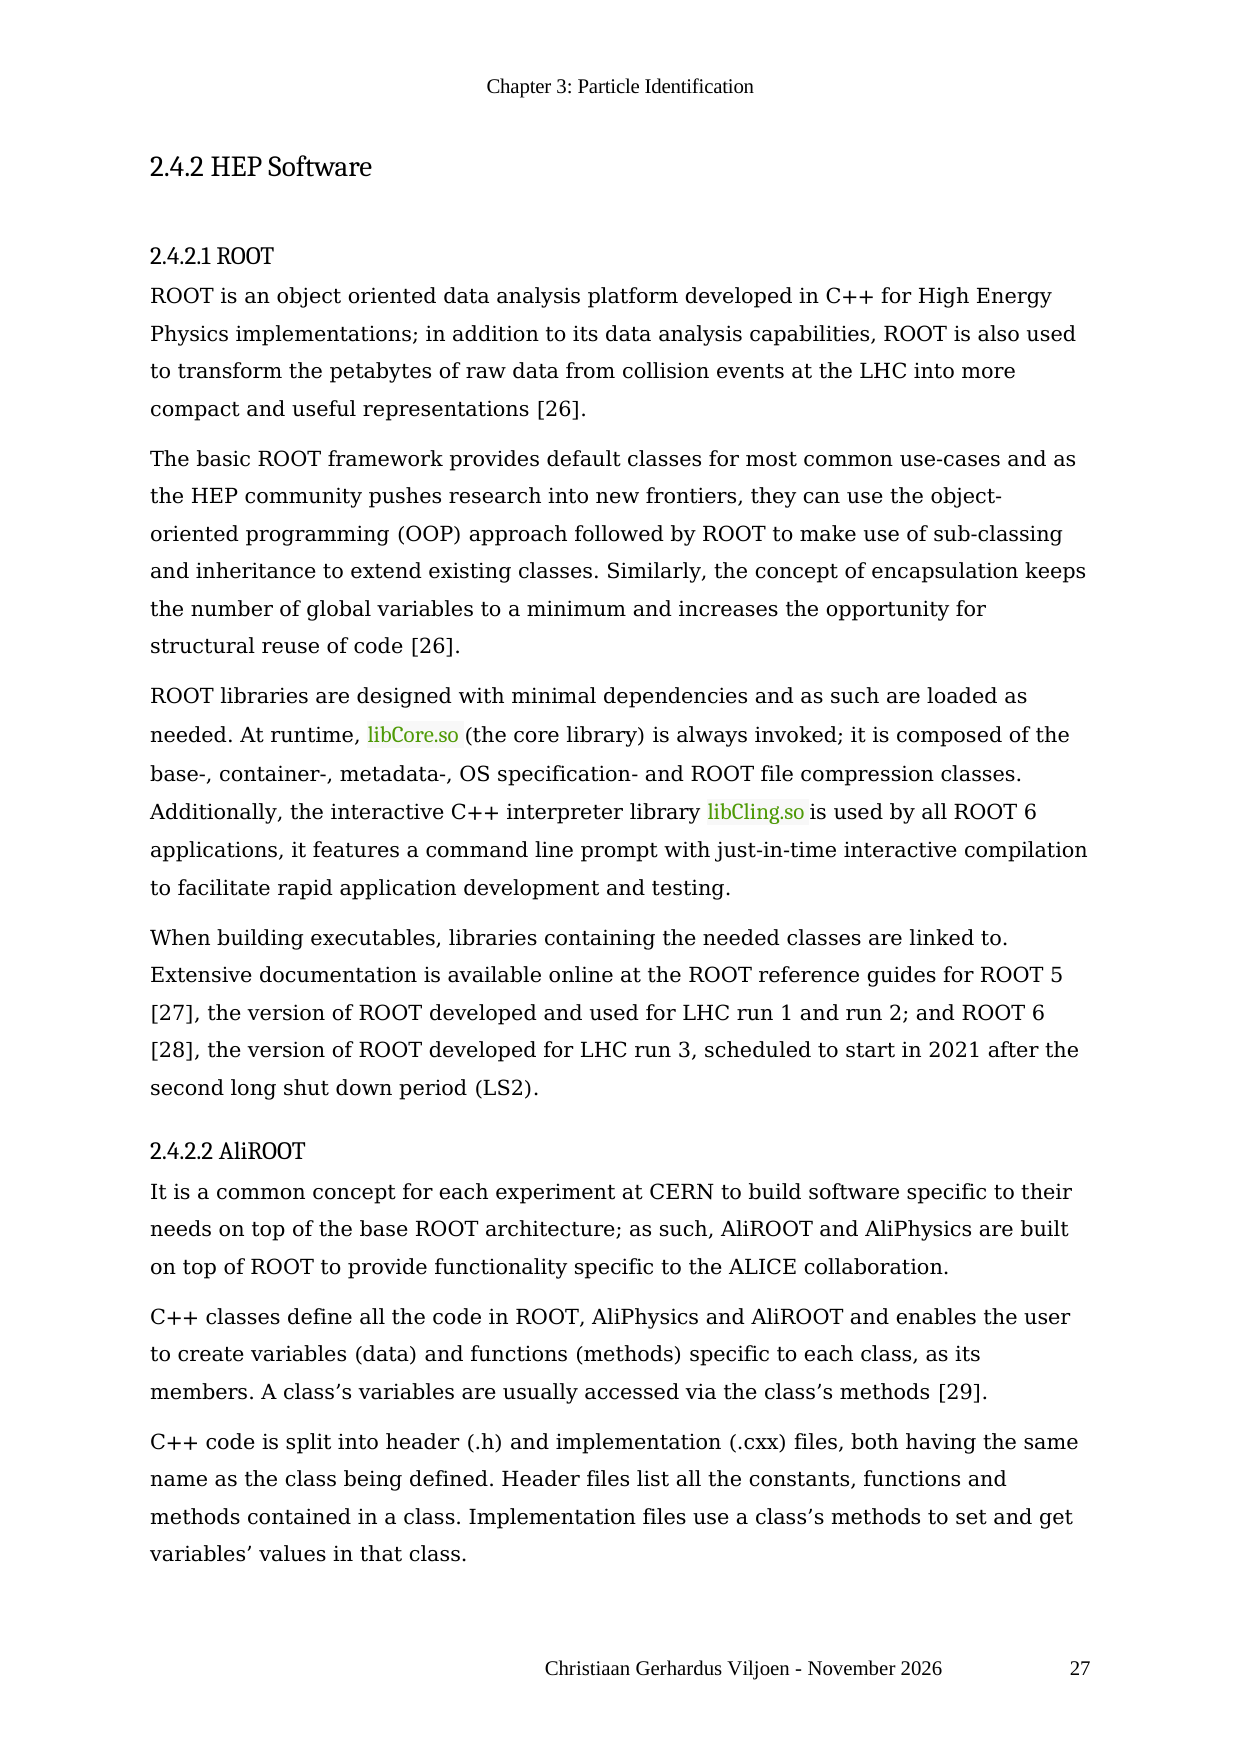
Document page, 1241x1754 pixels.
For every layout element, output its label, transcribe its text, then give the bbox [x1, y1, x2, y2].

text It is a common concept for each experiment at CERN to build software specific to their needs on top of the base ROOT architecture; as such, AliROOT and AliPhysics are built on top of ROOT to provide functionality specific to the ALICE collaboration. [150, 1178, 1090, 1278]
subtitle ROOT [150, 242, 1090, 271]
text The basic ROOT framework provides default classes for most common use-cases and as the HEP community pushes research into new frontiers, they can use the object-oriented programming (OOP) approach followed by ROOT to make use of sub-classing and inheritance to extend existing classes. Similarly, the concept of encapsulation keeps the number of global variables to a minimum and increases the opportunity for structural reuse of code . [150, 446, 1090, 658]
text C++ code is split into header (.h) and implementation (.cxx) files, both having the same name as the class being defined. Header files list all the constants, functions and methods contained in a class. Implementation files use a class’s methods to set and get variables’ values in that class. [150, 1428, 1090, 1566]
subtitle AliROOT [150, 1137, 1090, 1166]
text ROOT is an object oriented data analysis platform developed in C++ for High Energy Physics implementations; in addition to its data analysis capabilities, ROOT is also used to transform the petabytes of raw data from collision events at the LHC into more compact and useful representations . [150, 283, 1090, 421]
text C++ classes define all the code in ROOT, AliPhysics and AliROOT and enables the user to create variables (data) and functions (methods) specific to each class, as its members. A class’s variables are usually accessed via the class’s methods . [150, 1303, 1090, 1403]
text ROOT libraries are designed with minimal dependencies and as such are loaded as needed. At runtime, libCore.so (the core library) is always invoked; it is composed of the base-, container-, metadata-, OS specification- and ROOT file compression classes. Additionally, the interactive C++ interpreter library libCling.so is used by all ROOT 6 applications, it features a command line prompt with just-in-time interactive compilation to facilitate rapid application development and testing. [150, 683, 1090, 900]
subtitle HEP Software [150, 150, 1090, 183]
text When building executables, libraries containing the needed classes are linked to. Extensive documentation is available online at the ROOT reference guides for ROOT 5 , the version of ROOT developed and used for LHC run 1 and run 2; and ROOT 6 , the version of ROOT developed for LHC run 3, scheduled to start in 2021 after the second long shut down period (LS2). [150, 925, 1090, 1100]
